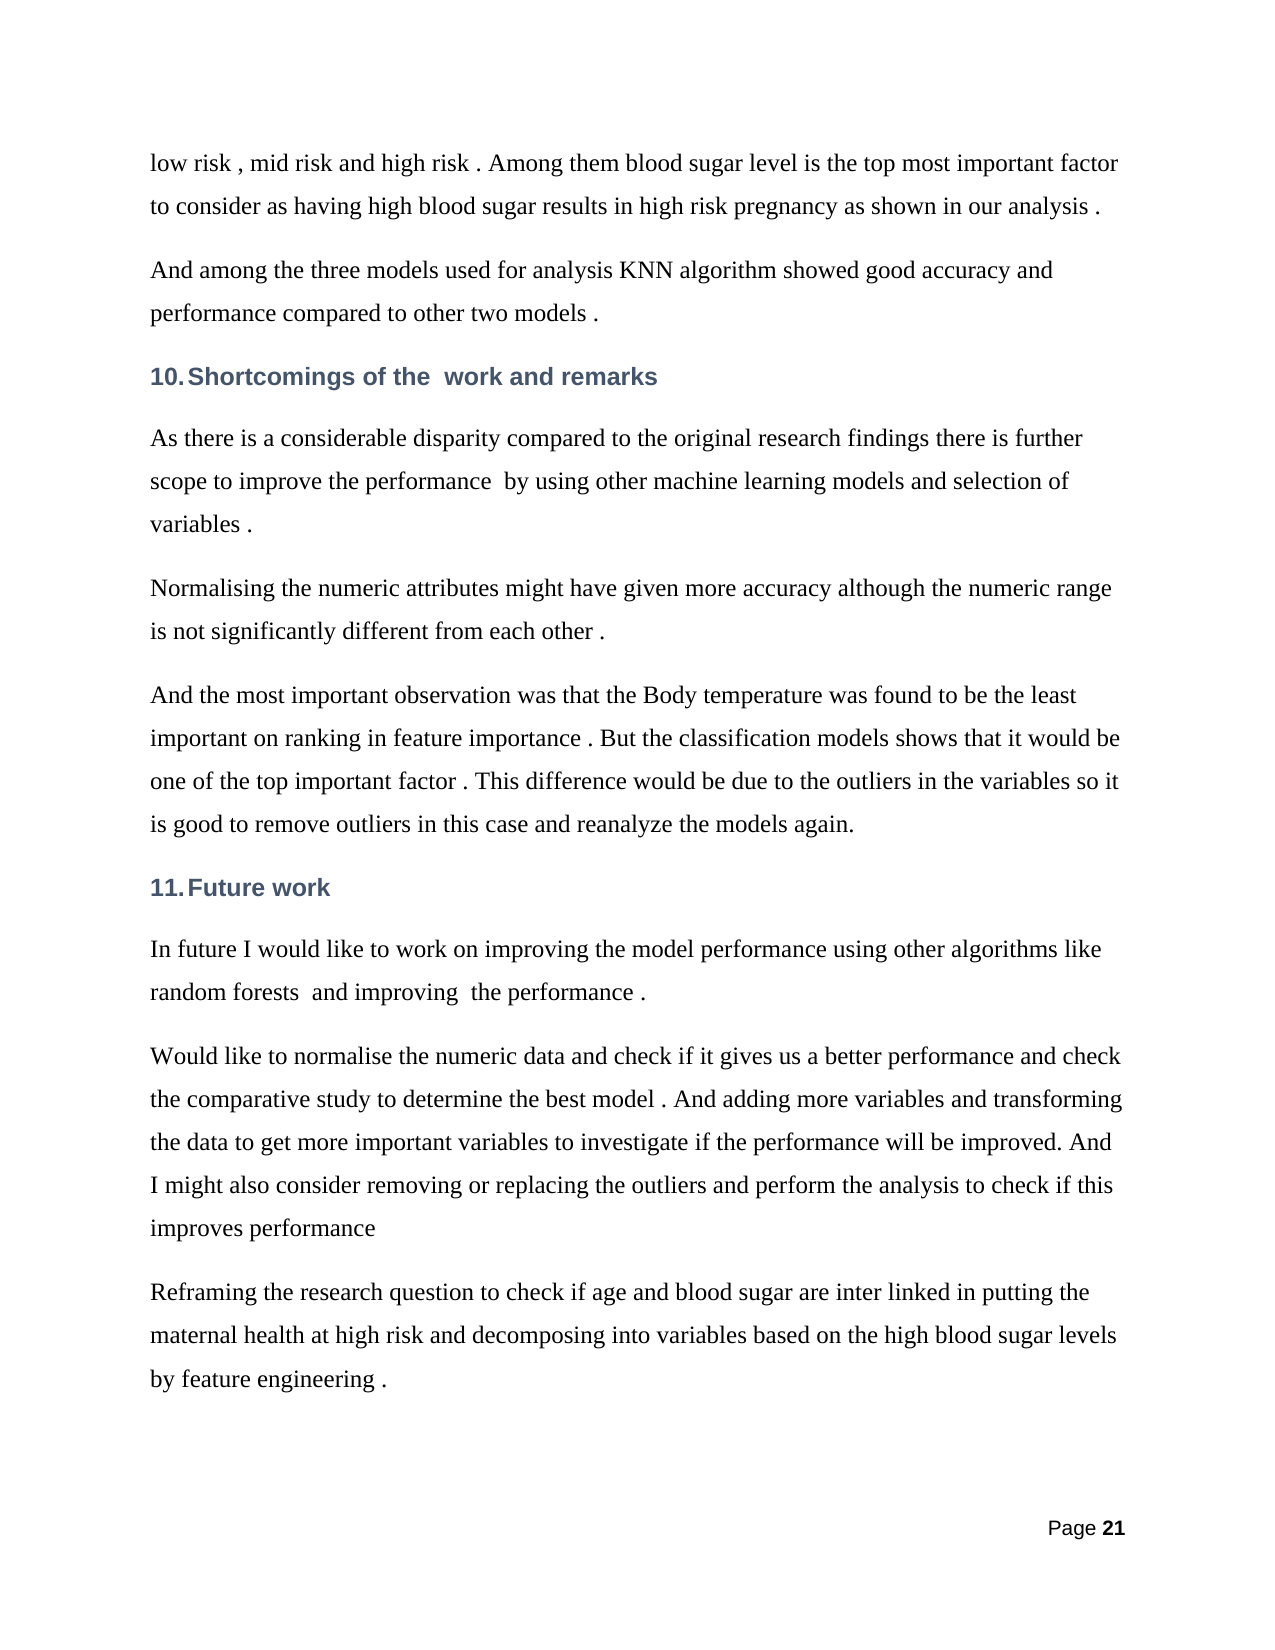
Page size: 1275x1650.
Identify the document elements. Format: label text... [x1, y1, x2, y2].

text Would like to normalise the numeric data and check if it gives us a better performance and check the comparative study to determine the best model . And adding more variables and transforming the data to get more important variables to investigate if the performance will be improved. And I might also consider removing or replacing the outliers and perform the analysis to check if this improves performance [150, 1041, 1125, 1242]
text And the most important observation was that the Body temperature was found to be the least important on ranking in feature importance . But the classification models shows that it would be one of the top important factor . This difference would be due to the outliers in the variables so it is good to remove outliers in this case and reanalyze the models again. [150, 680, 1125, 838]
text In future I would like to work on improving the model performance using other algorithms like random forests and improving the performance . [150, 934, 1125, 1006]
text Normalising the numeric attributes might have given more accuracy although the numeric range is not significantly different from each other . [150, 573, 1125, 645]
text As there is a considerable disparity compared to the original research findings there is further scope to improve the performance by using other machine learning models and selection of variables . [150, 423, 1125, 538]
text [150, 148, 1125, 219]
text And among the three models used for analysis KNN algorithm showed good accuracy and performance compared to other two models . [150, 255, 1125, 327]
subtitle Shortcomings of the work and remarks [150, 362, 1125, 391]
subtitle Future work [150, 873, 1125, 902]
text Reframing the research question to check if age and blood sugar are inter linked in putting the maternal health at high risk and decomposing into variables based on the high blood sugar levels by feature engineering . [150, 1277, 1125, 1392]
